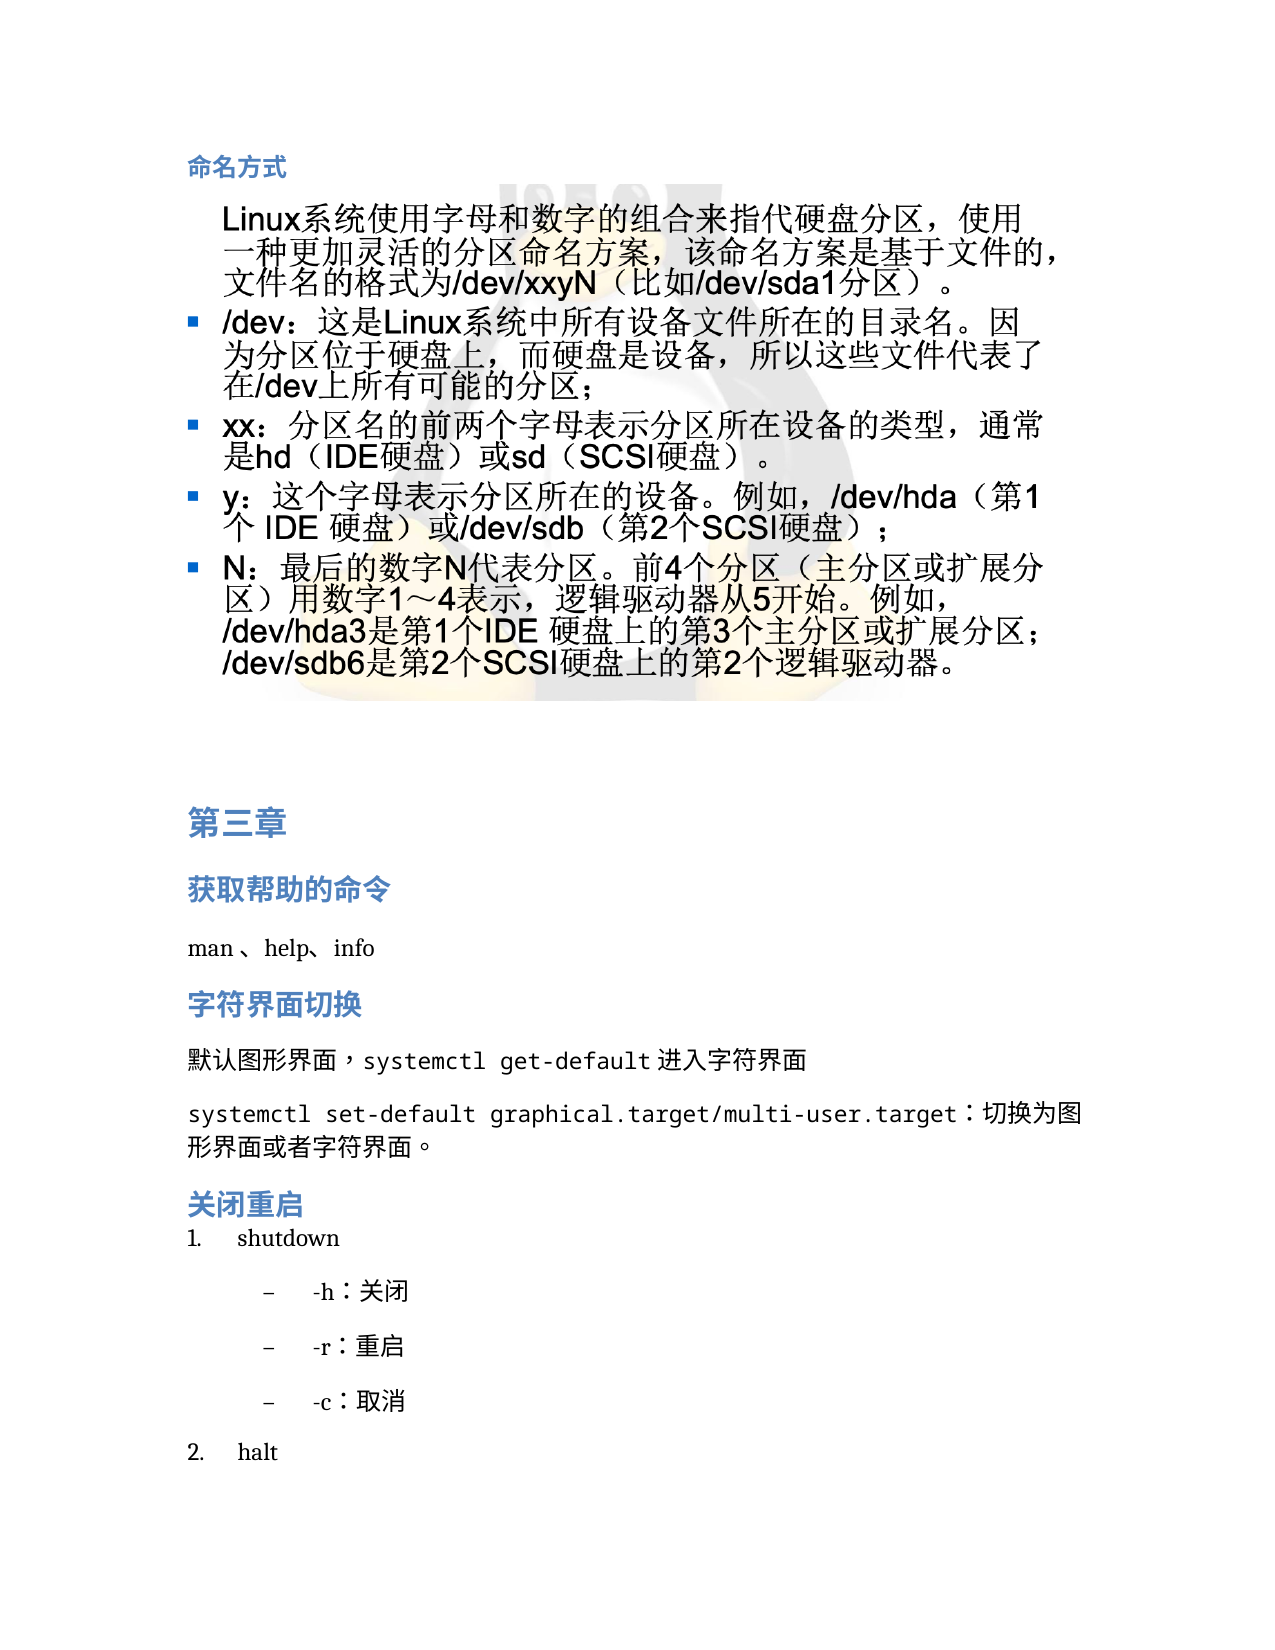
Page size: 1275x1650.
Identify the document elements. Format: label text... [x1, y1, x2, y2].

subtitle 获取帮助的命令 [187, 866, 1087, 908]
list -r：重启 [262, 1328, 1087, 1363]
list -h：关闭 [262, 1274, 1087, 1308]
subtitle 命名方式 [187, 150, 1087, 184]
picture [187, 184, 1063, 701]
list -c：取消 [262, 1383, 1087, 1417]
list shutdown [187, 1224, 1087, 1253]
text man 、help、info [187, 927, 1087, 963]
text systemctl set-default graphical.target/multi-user.target：切换为图形界面或者字符界面。 [187, 1095, 1087, 1163]
subtitle 字符界面切换 [187, 984, 1087, 1024]
subtitle 第三章 [187, 800, 1087, 845]
subtitle 关闭重启 [187, 1184, 1087, 1224]
text 默认图形界面，systemctl get-default 进入字符界面 [187, 1043, 1087, 1077]
list halt [187, 1438, 1087, 1467]
